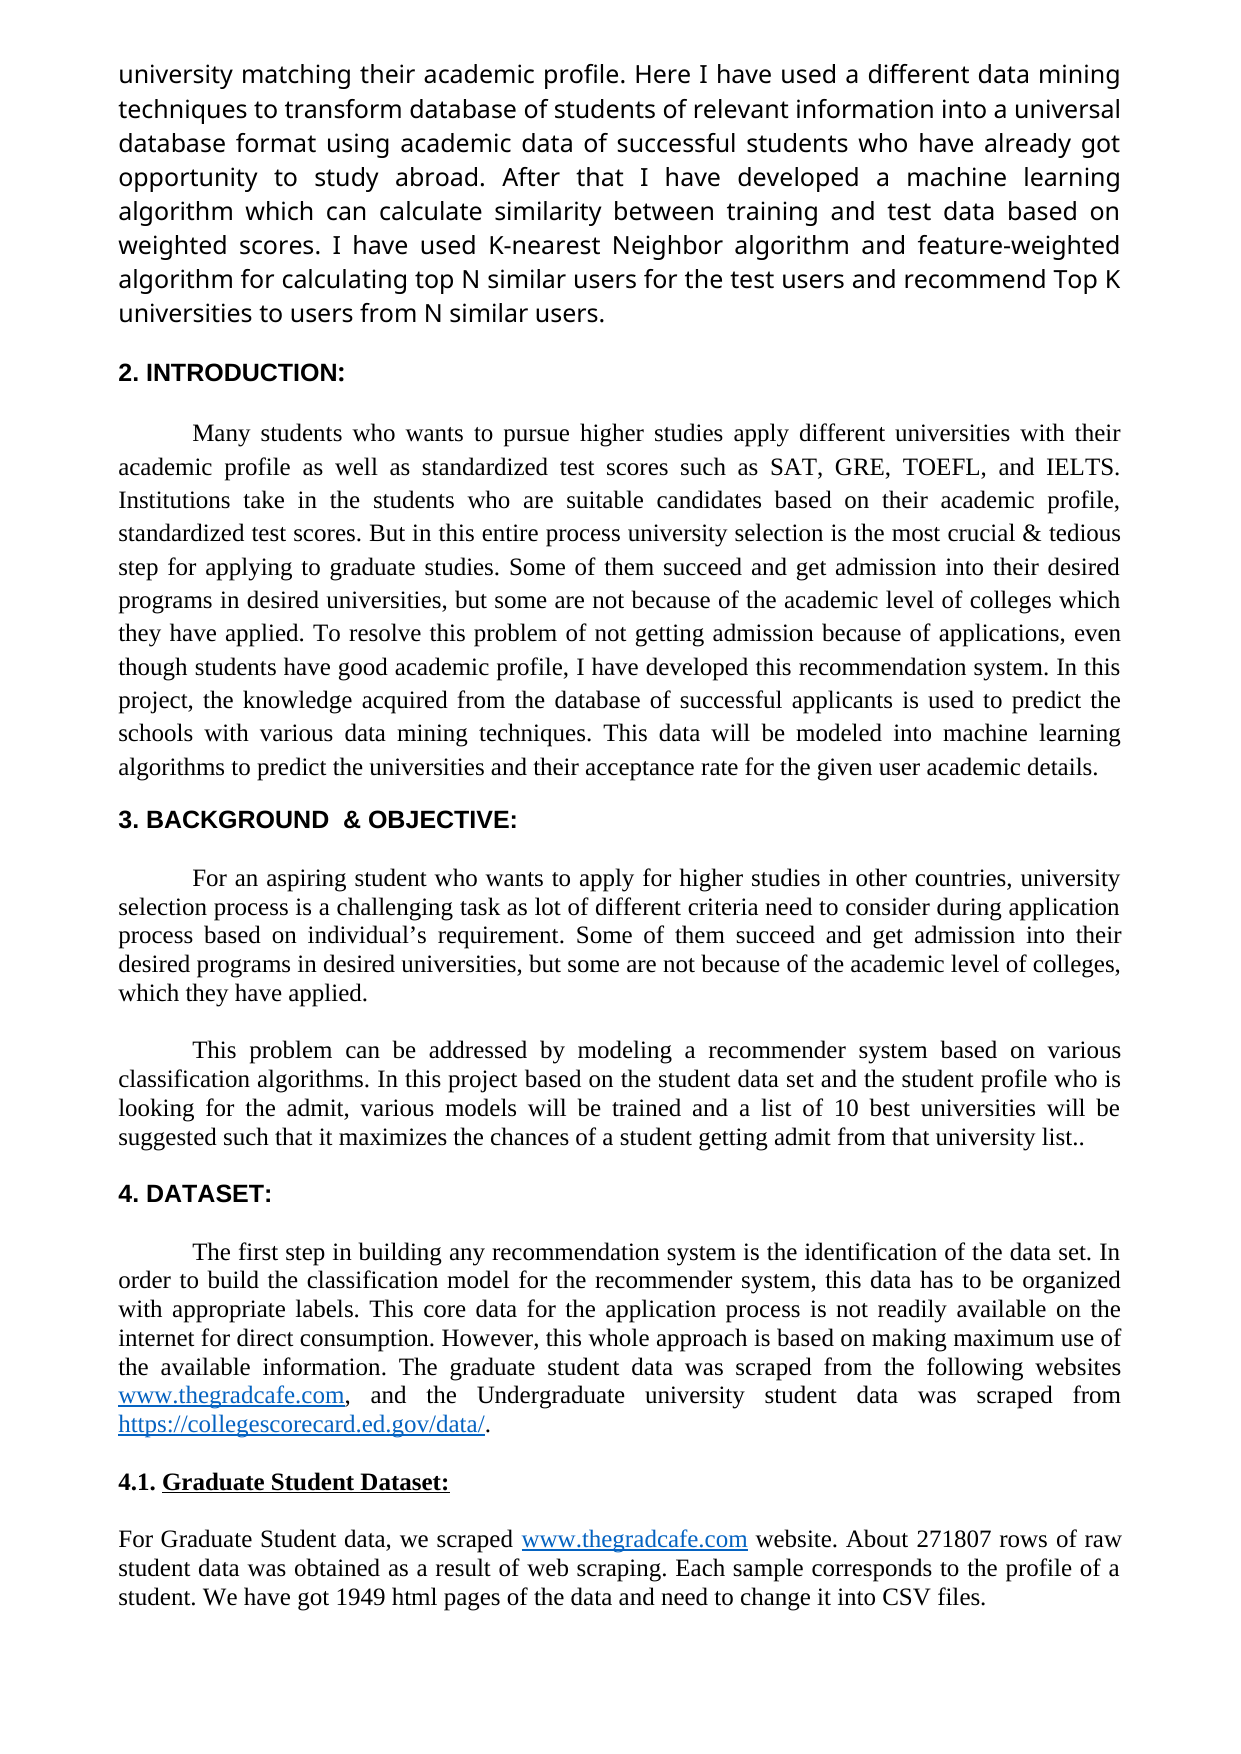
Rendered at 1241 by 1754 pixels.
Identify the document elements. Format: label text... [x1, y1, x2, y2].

text 4.1. Graduate Student Dataset: [118, 1467, 1122, 1495]
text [118, 57, 1122, 330]
text For an aspiring student who wants to apply for higher studies in other countries, university selection process is a challenging task as lot of different criteria need to consider during application process based on individual’s requirement. Some of them succeed and get admission into their desired programs in desired universities, but some are not because of the academic level of colleges, which they have applied. [118, 863, 1122, 1007]
text This problem can be addressed by modeling a recommender system based on various classification algorithms. In this project based on the student data set and the student profile who is looking for the admit, various models will be trained and a list of 10 best universities will be suggested such that it maximizes the chances of a student getting admit from that university list.. [118, 1035, 1122, 1150]
text For Graduate Student data, we scraped www.thegradcafe.com website. About 271807 rows of raw student data was obtained as a result of web scraping. Each sample corresponds to the profile of a student. We have got 1949 html pages of the data and need to change it into CSV files. [118, 1524, 1122, 1610]
text The first step in building any recommendation system is the identification of the data set. In order to build the classification model for the recommender system, this data has to be organized with appropriate labels. This core data for the application process is not readily available on the internet for direct consumption. However, this whole approach is based on making maximum use of the available information. The graduate student data was scraped from the following websites www.thegradcafe.com, and the Undergraduate university student data was scraped from https://collegescorecard.ed.gov/data/. [118, 1237, 1122, 1438]
text 3. BACKGROUND & OBJECTIVE: [118, 805, 1122, 834]
text Many students who wants to pursue higher studies apply different universities with their academic profile as well as standardized test scores such as SAT, GRE, TOEFL, and IELTS. Institutions take in the students who are suitable candidates based on their academic profile, standardized test scores. But in this entire process university selection is the most crucial & tedious step for applying to graduate studies. Some of them succeed and get admission into their desired programs in desired universities, but some are not because of the academic level of colleges which they have applied. To resolve this problem of not getting admission because of applications, even though students have good academic profile, I have developed this recommendation system. In this project, the knowledge acquired from the database of successful applicants is used to predict the schools with various data mining techniques. This data will be modeled into machine learning algorithms to predict the universities and their acceptance rate for the given user academic details. [118, 414, 1122, 780]
text 4. DATASET: [118, 1179, 1122, 1208]
text 2. INTRODUCTION: [118, 355, 1122, 389]
